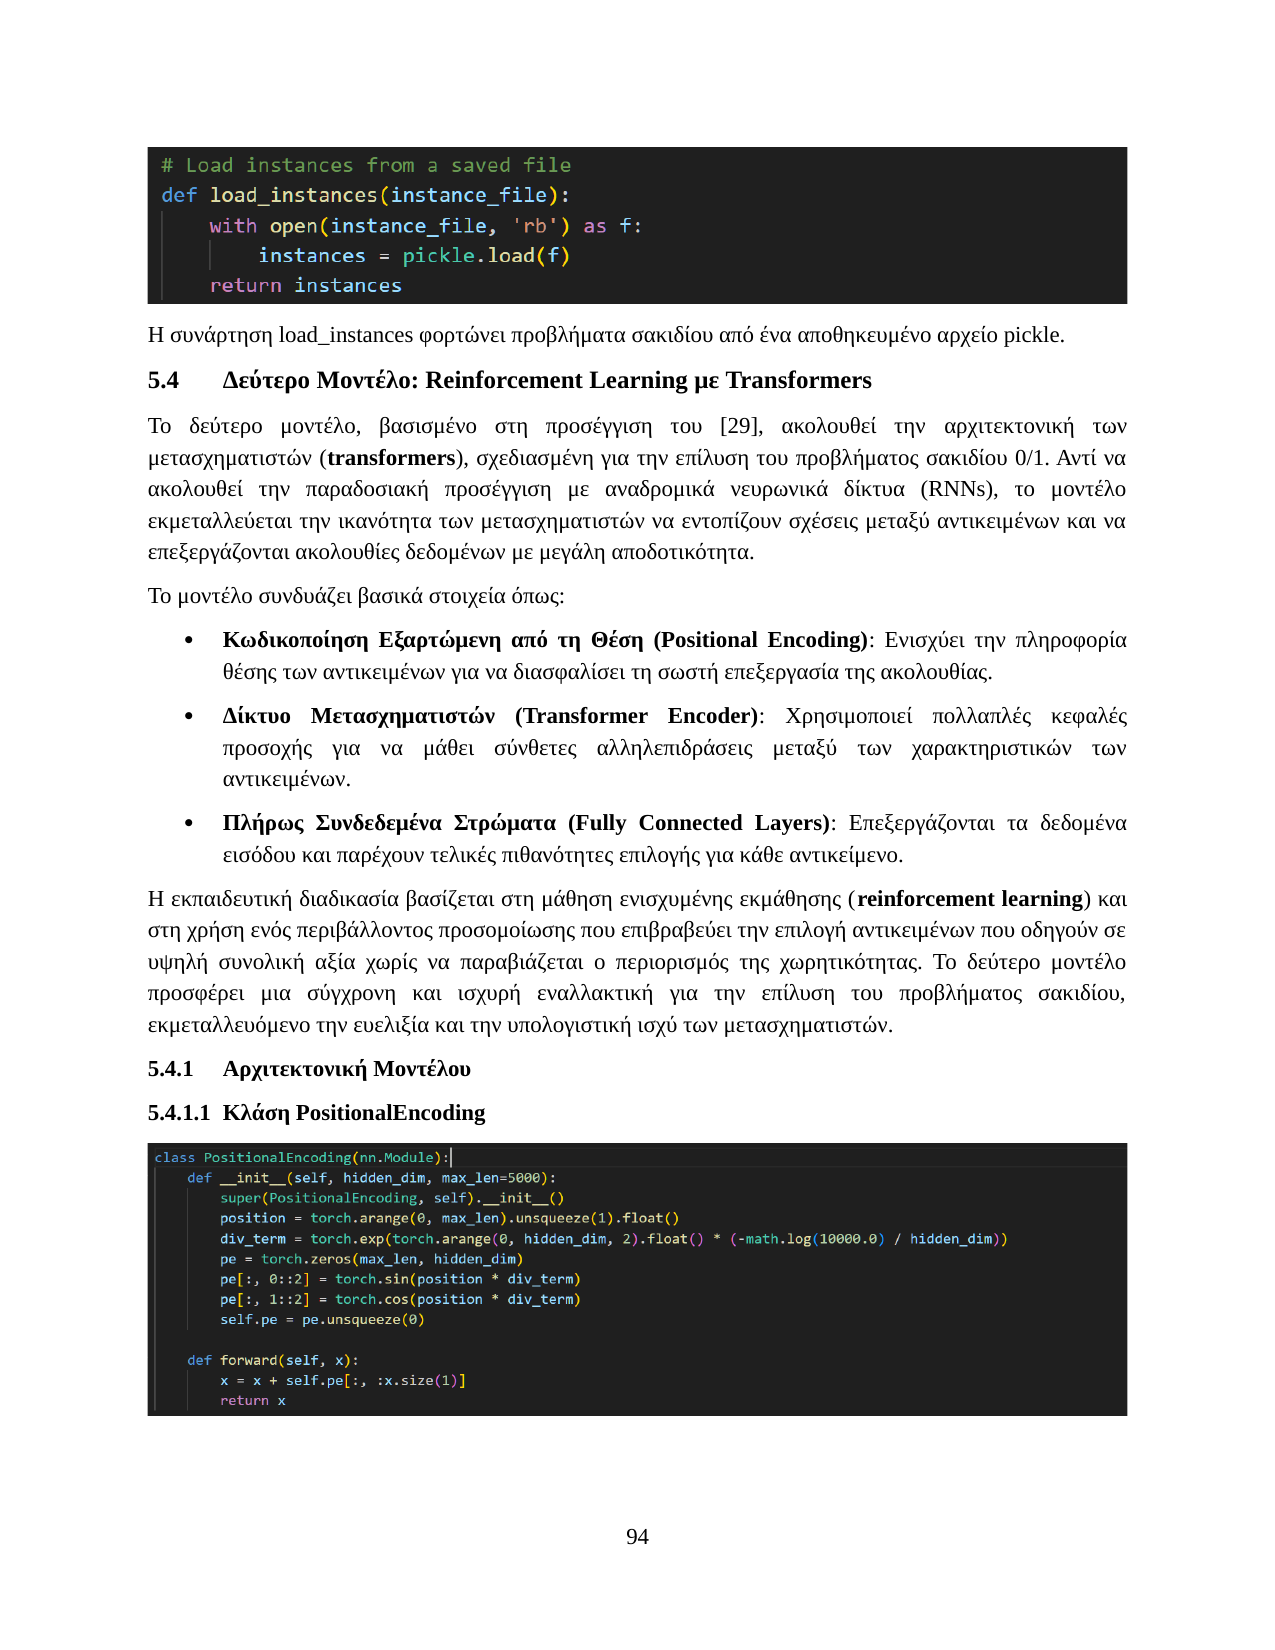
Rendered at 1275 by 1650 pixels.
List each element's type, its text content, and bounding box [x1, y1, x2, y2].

subtitle Δεύτερο Μοντέλο: Reinforcement Learning με Transformers [148, 365, 1127, 394]
list Πλήρως Συνδεδεμένα Στρώματα (Fully Connected Layers): Επεξεργάζονται τα δεδομένα εισόδου και παρέχουν τελικές πιθανότητες επιλογής για κάθε αντικείμενο. [185, 809, 1127, 867]
text Το δεύτερο μοντέλο, βασισμένο στη προσέγγιση του [29], ακολουθεί την αρχιτεκτονική των μετασχηματιστών (transformers), σχεδιασμένη για την επίλυση του προβλήματος σακιδίου 0/1. Αντί να ακολουθεί την παραδοσιακή προσέγγιση με αναδρομικά νευρωνικά δίκτυα (RNNs), το μοντέλο εκμεταλλεύεται την ικανότητα των μετασχηματιστών να εντοπίζουν σχέσεις μεταξύ αντικειμένων και να επεξεργάζονται ακολουθίες δεδομένων με μεγάλη αποδοτικότητα. [148, 412, 1127, 564]
subtitle Κλάση PositionalEncoding [148, 1099, 1127, 1126]
list Κωδικοποίηση Εξαρτώμενη από τη Θέση (Positional Encoding): Ενισχύει την πληροφορία θέσης των αντικειμένων για να διασφαλίσει τη σωστή επεξεργασία της ακολουθίας. [185, 626, 1127, 684]
text Το μοντέλο συνδυάζει βασικά στοιχεία όπως: [148, 582, 1127, 609]
subtitle Αρχιτεκτονική Μοντέλου [148, 1055, 1127, 1081]
text Η εκπαιδευτική διαδικασία βασίζεται στη μάθηση ενισχυμένης εκμάθησης (reinforcement learning) και στη χρήση ενός περιβάλλοντος προσομοίωσης που επιβραβεύει την επιλογή αντικειμένων που οδηγούν σε υψηλή συνολική αξία χωρίς να παραβιάζεται ο περιορισμός της χωρητικότητας. Το δεύτερο μοντέλο προσφέρει μια σύγχρονη και ισχυρή εναλλακτική για την επίλυση του προβλήματος σακιδίου, εκμεταλλευόμενο την ευελιξία και την υπολογιστική ισχύ των μετασχηματιστών. [148, 885, 1127, 1037]
picture [147, 1143, 1128, 1416]
picture [147, 147, 1128, 304]
text Η συνάρτηση load_instances φορτώνει προβλήματα σακιδίου από ένα αποθηκευμένο αρχείο pickle. [148, 321, 1127, 347]
list Δίκτυο Μετασχηματιστών (Transformer Encoder): Χρησιμοποιεί πολλαπλές κεφαλές προσοχής για να μάθει σύνθετες αλληλεπιδράσεις μεταξύ των χαρακτηριστικών των αντικειμένων. [185, 702, 1127, 791]
